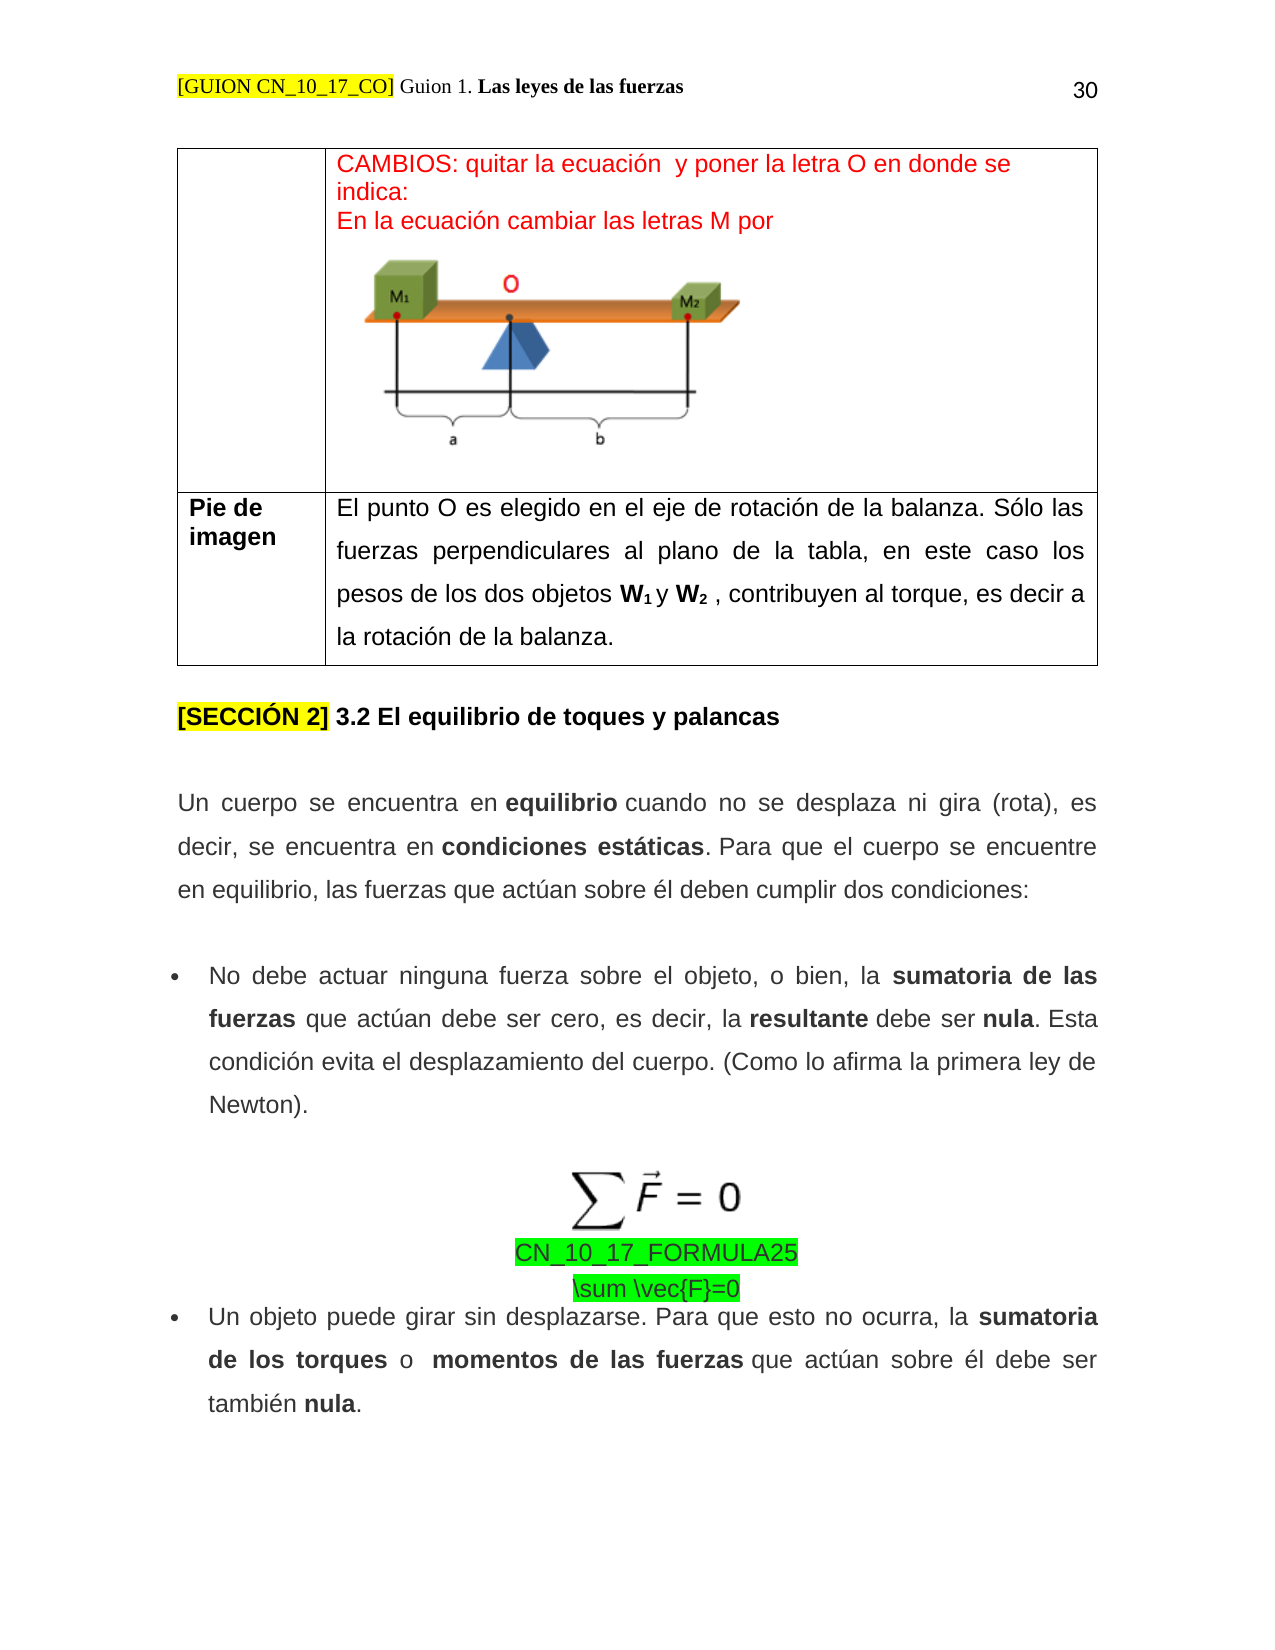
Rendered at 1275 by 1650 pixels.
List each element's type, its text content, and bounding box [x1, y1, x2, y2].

table_cell Pie de imagen [178, 493, 325, 665]
picture [336, 234, 751, 463]
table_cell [178, 149, 325, 492]
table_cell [326, 149, 1097, 492]
list Un objeto puede girar sin desplazarse. Para que esto no ocurra, la sumatoria de los torques o momentos de las fuerzas que actúan sobre él debe ser también nula. [171, 1302, 1098, 1417]
text CN_10_17_FORMULA25 [215, 1231, 1098, 1266]
text [SECCIÓN 2] 3.2 El equilibrio de toques y palancas [329, 702, 1098, 731]
text \sum \vec{F}=0 [215, 1266, 1098, 1302]
text Un cuerpo se encuentra en equilibrio cuando no se desplaza ni gira (rota), es decir, se encuentra en condiciones estáticas. Para que el cuerpo se encuentre en equilibrio, las fuerzas que actúan sobre él deben cumplir dos condiciones: [177, 788, 1098, 903]
table_cell El punto O es elegido en el eje de rotación de la balanza. Sólo las fuerzas perpendiculares al plano de la tabla, en este caso los pesos de los dos objetos W1 y W2 , contribuyen al torque, es decir a la rotación de la balanza. [326, 493, 1097, 665]
list No debe actuar ninguna fuerza sobre el objeto, o bien, la sumatoria de las fuerzas que actúan debe ser cero, es decir, la resultante debe ser nula. Esta condición evita el desplazamiento del cuerpo. (Como lo afirma la primera ley de Newton). [171, 961, 1098, 1119]
picture [571, 1169, 741, 1231]
